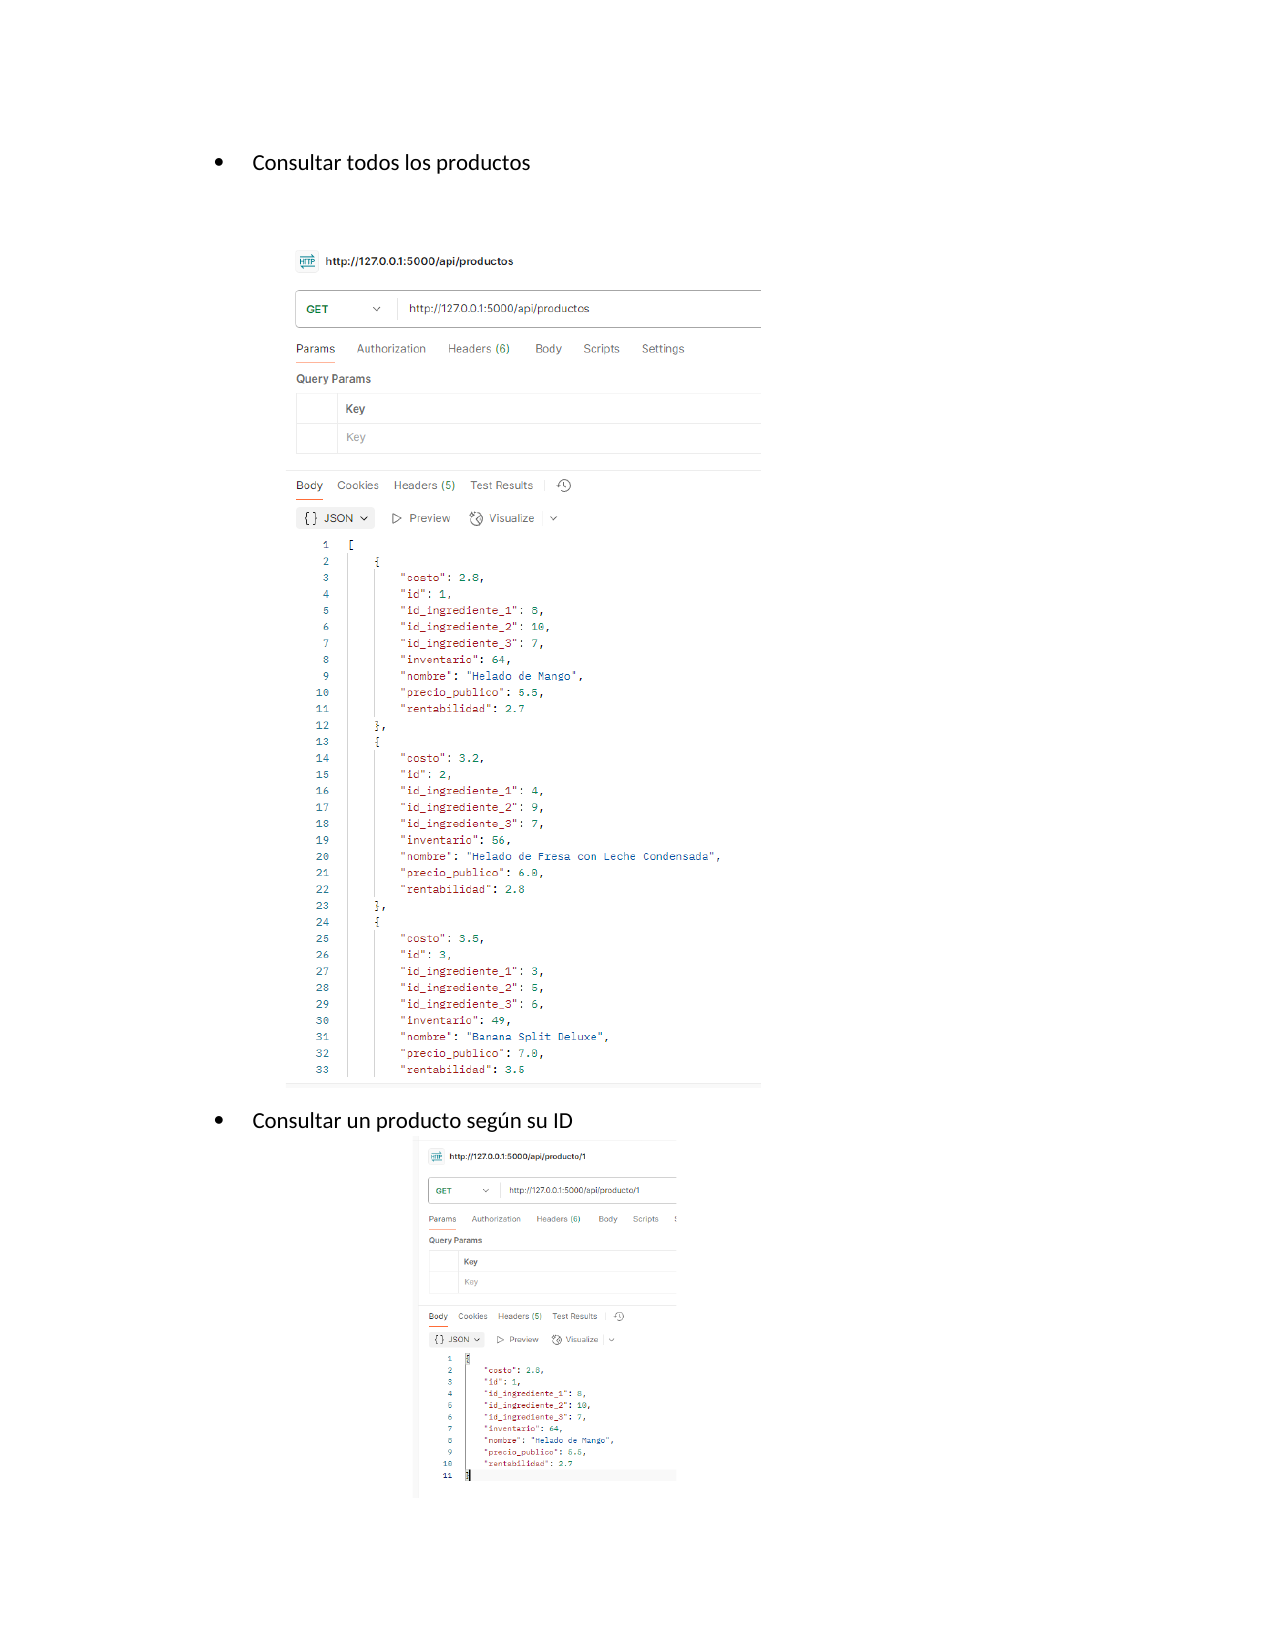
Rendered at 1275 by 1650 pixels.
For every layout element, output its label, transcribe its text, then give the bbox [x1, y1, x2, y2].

list Consultar un producto según su ID [215, 1106, 1098, 1134]
picture [285, 241, 761, 1088]
picture [412, 1136, 677, 1498]
list Consultar todos los productos [215, 148, 1098, 176]
